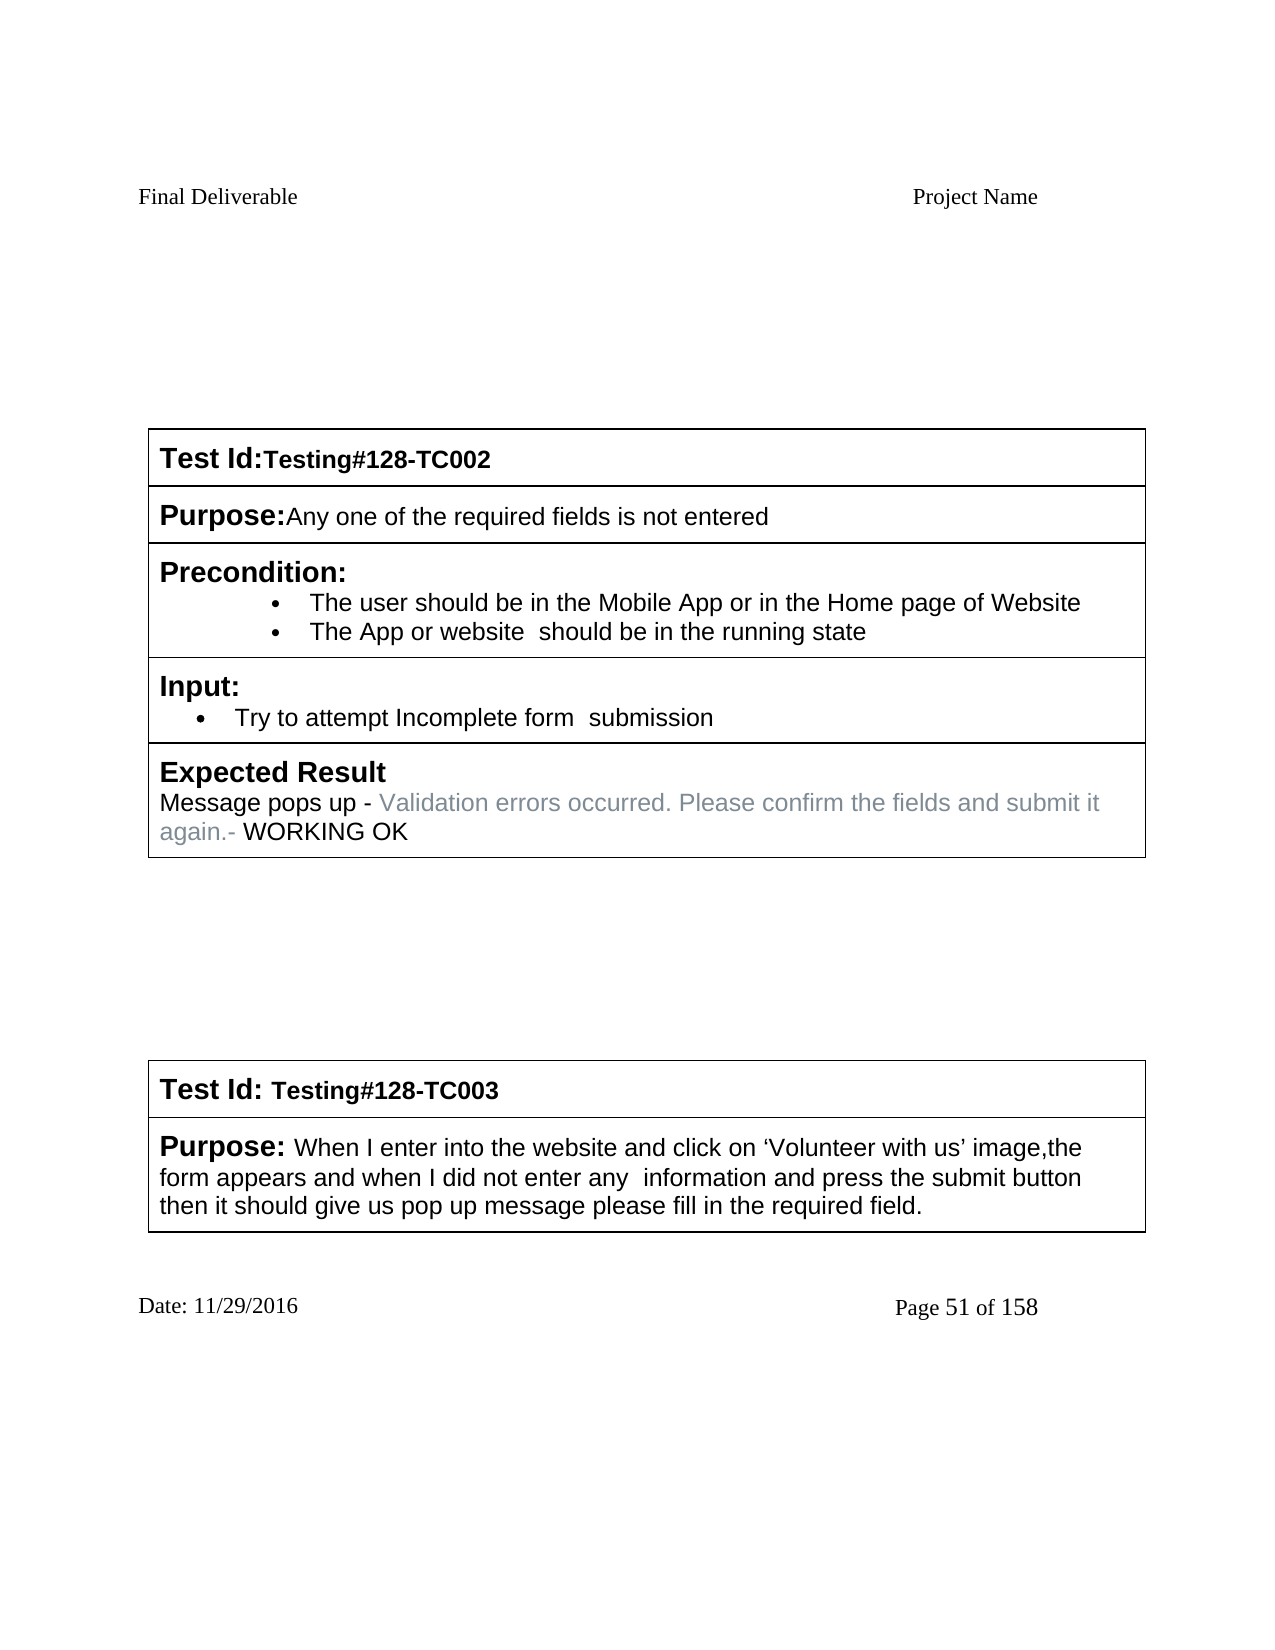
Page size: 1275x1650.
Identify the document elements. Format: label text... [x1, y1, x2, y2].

table_cell Precondition: The user should be in the Mobile App or in the Home page of Website The App or website should be in the running state [149, 544, 1145, 657]
table_cell Purpose: When I enter into the website and click on ‘Volunteer with us’ image,the form appears and when I did not enter any information and press the submit button then it should give us pop up message please fill in the required field. [149, 1118, 1145, 1231]
table_header Test Id:Testing#128-TC002 [149, 430, 1145, 485]
table_cell Expected Result Message pops up - Validation errors occurred. Please confirm the fields and submit it again.- WORKING OK [149, 744, 1145, 857]
table_cell Input: Try to attempt Incomplete form submission [149, 658, 1145, 742]
table_header Test Id: Testing#128-TC003 [149, 1061, 1145, 1117]
table_cell Purpose:Any one of the required fields is not entered [149, 487, 1145, 542]
